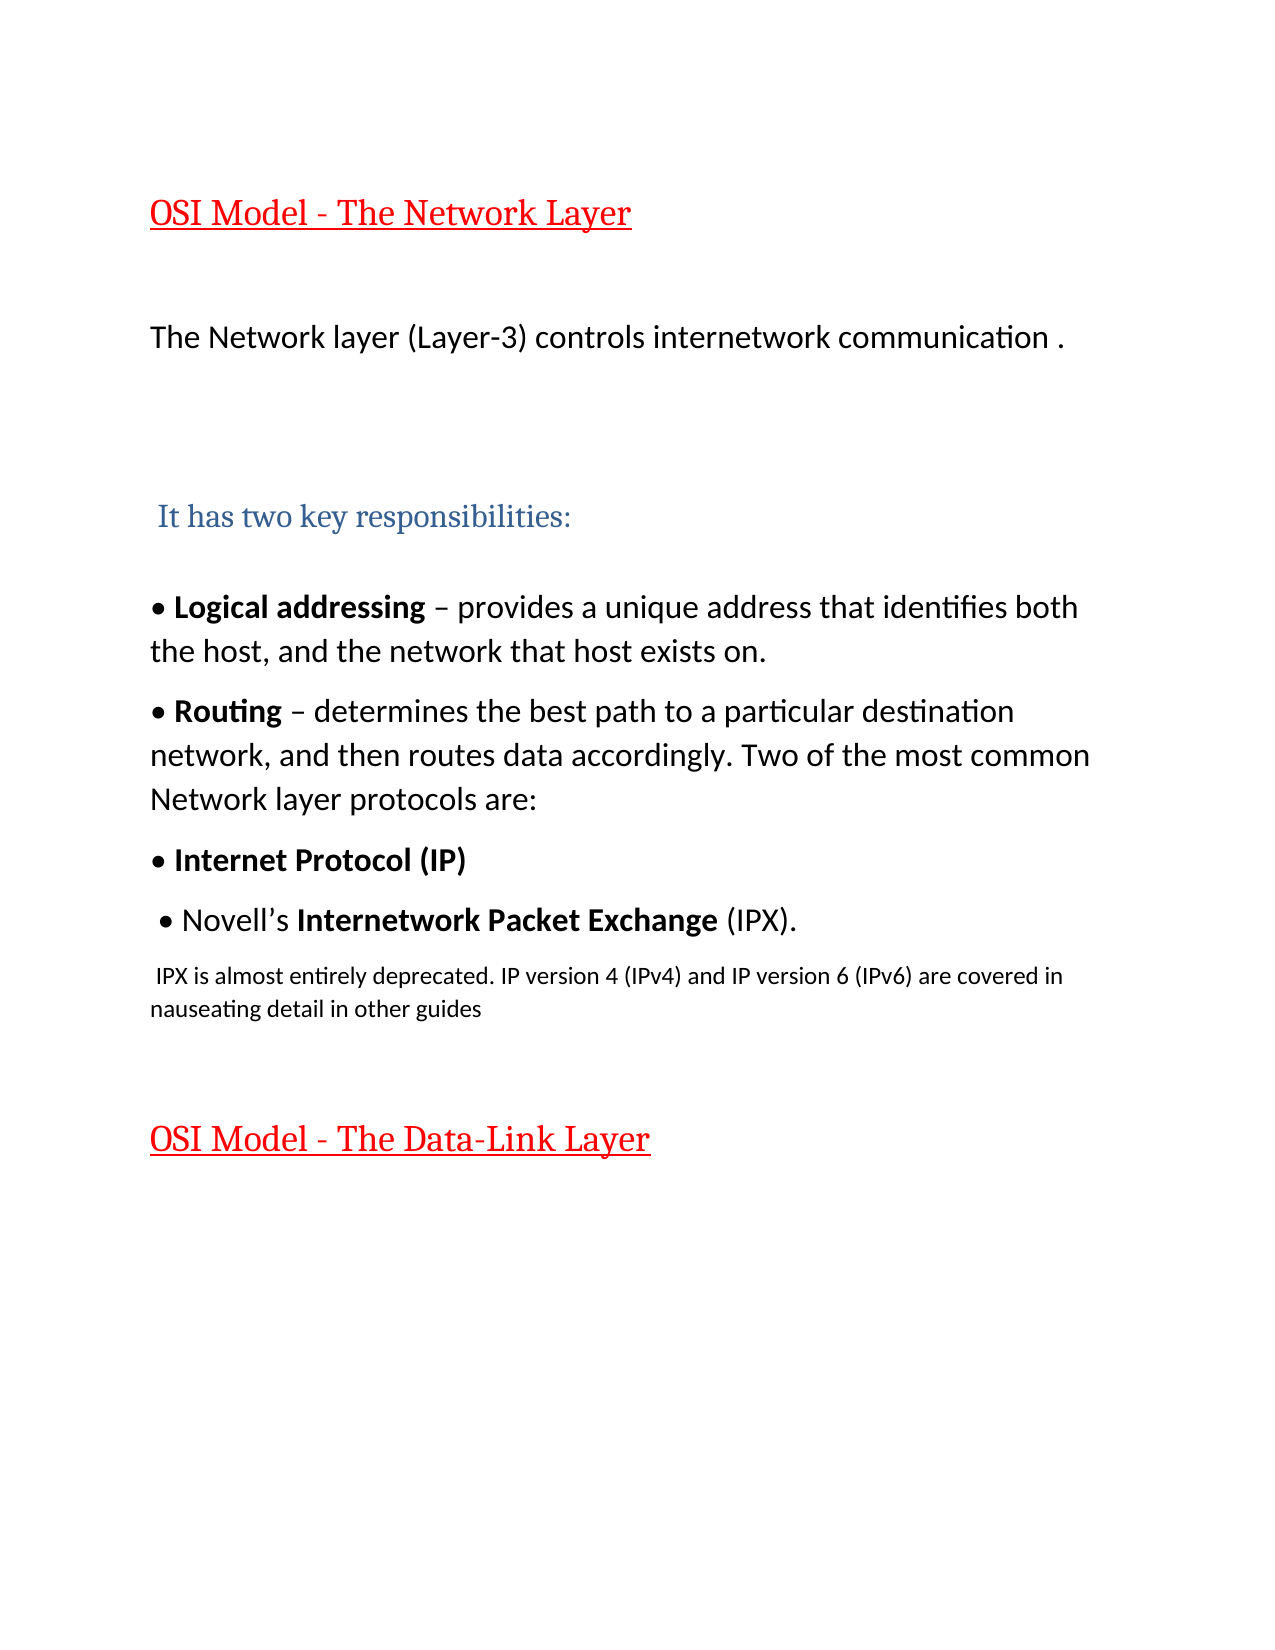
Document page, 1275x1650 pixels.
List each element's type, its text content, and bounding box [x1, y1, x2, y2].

text • Logical addressing – provides a unique address that identifies both the host, and the network that host exists on. [150, 586, 1125, 670]
text • Internet Protocol (IP) [150, 839, 1125, 879]
text IPX is almost entirely deprecated. IP version 4 (IPv4) and IP version 6 (IPv6) are covered in nauseating detail in other guides [150, 960, 1125, 1023]
text The Network layer (Layer-3) controls internetwork communication . [150, 316, 1125, 357]
subtitle OSI Model - The Network Layer [150, 192, 1125, 235]
subtitle OSI Model - The Data-Link Layer [150, 1117, 1125, 1160]
text • Routing – determines the best path to a particular destination network, and then routes data accordingly. Two of the most common Network layer protocols are: [150, 690, 1125, 819]
subtitle It has two key responsibilities: [150, 498, 1125, 536]
text • Novell’s Internetwork Packet Exchange (IPX). [150, 899, 1125, 940]
